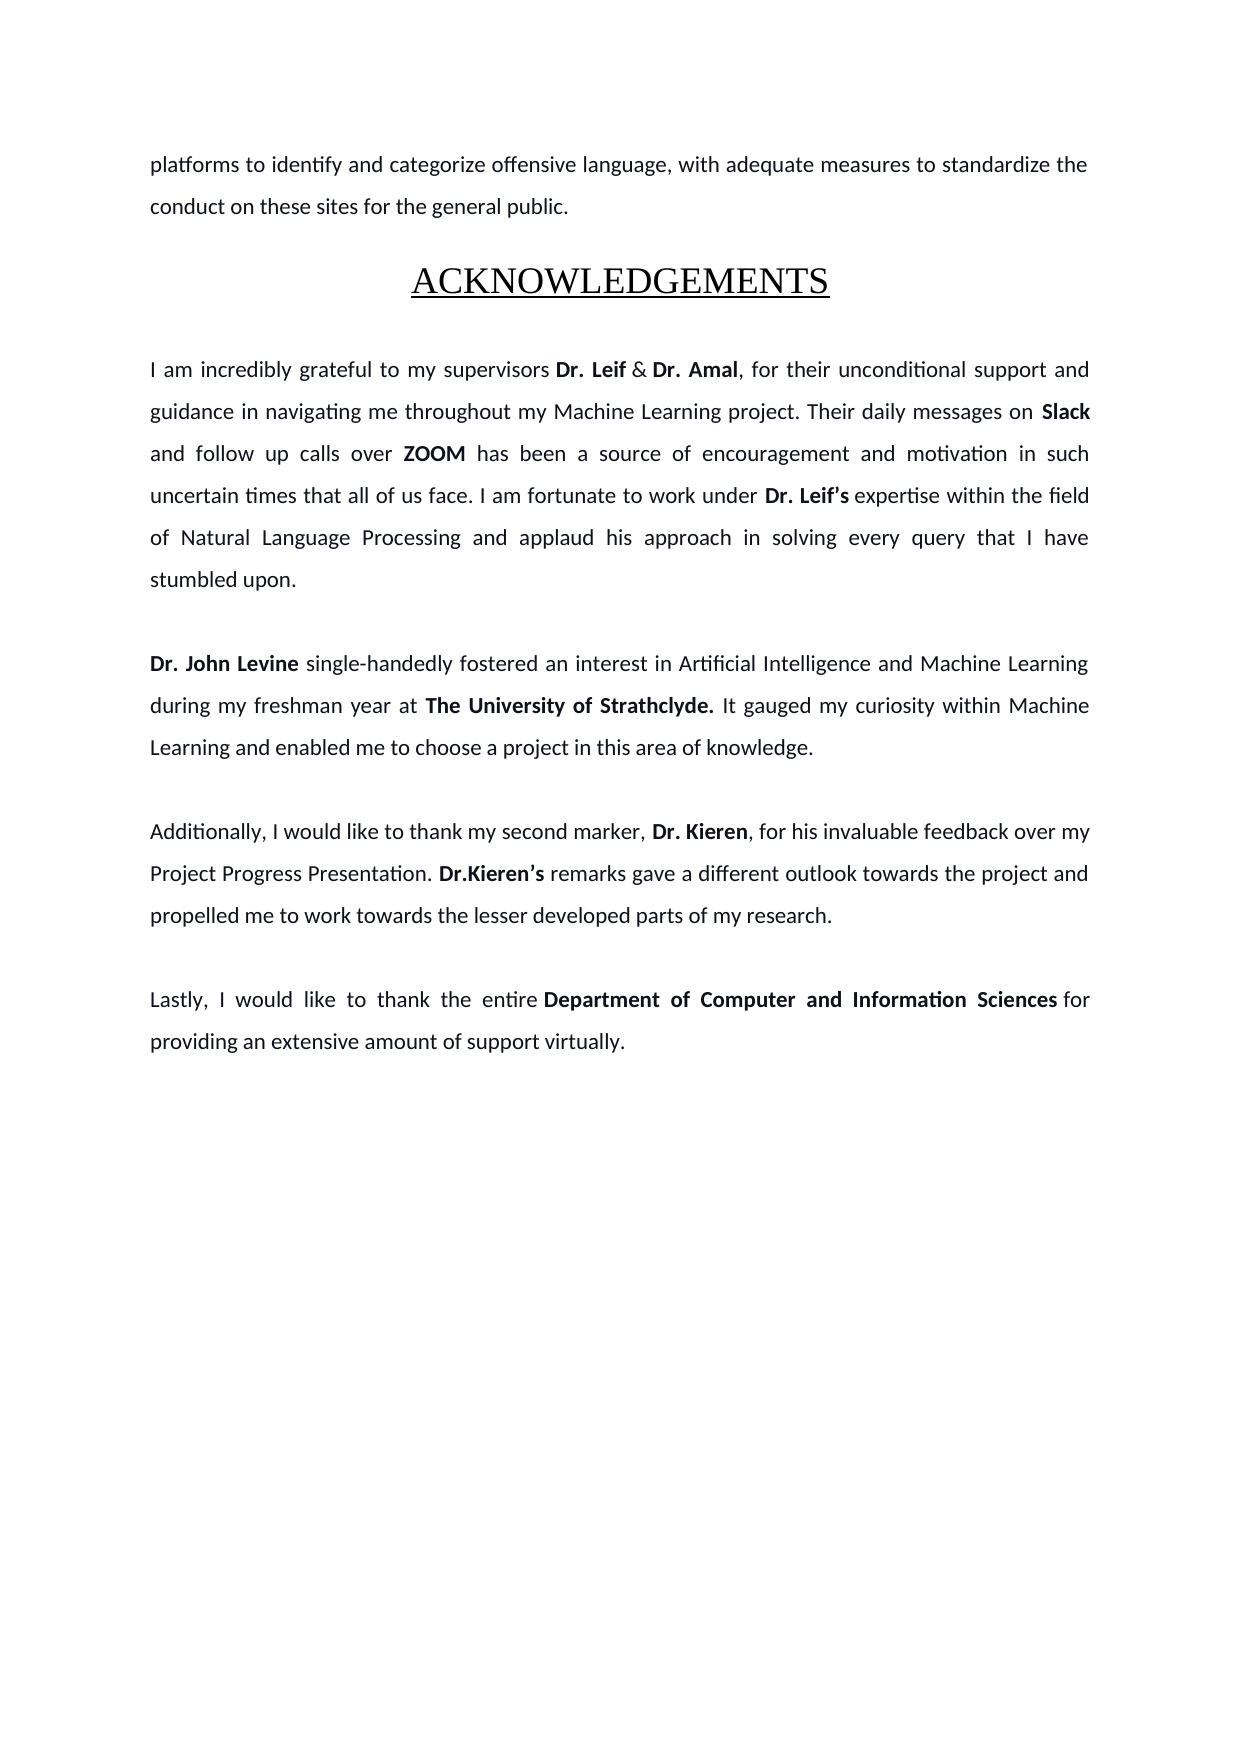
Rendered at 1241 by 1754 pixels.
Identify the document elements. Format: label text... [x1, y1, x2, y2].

text Dr. John Levine single-handedly fostered an interest in Artificial Intelligence and Machine Learning during my freshman year at The University of Strathclyde. It gauged my curiosity within Machine Learning and enabled me to choose a project in this area of knowledge. [150, 649, 1090, 761]
text Lastly, I would like to thank the entire Department of Computer and Information Sciences for providing an extensive amount of support virtually. [150, 985, 1090, 1055]
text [150, 150, 1090, 220]
text I am incredibly grateful to my supervisors Dr. Leif & Dr. Amal, for their unconditional support and guidance in navigating me throughout my Machine Learning project. Their daily messages on Slack and follow up calls over ZOOM has been a source of encouragement and motivation in such uncertain times that all of us face. I am fortunate to work under Dr. Leif’s expertise within the field of Natural Language Processing and applaud his approach in solving every query that I have stumbled upon. [150, 356, 1090, 593]
text Additionally, I would like to thank my second marker, Dr. Kieren, for his invaluable feedback over my Project Progress Presentation. Dr.Kieren’s remarks gave a different outlook towards the project and propelled me to work towards the lesser developed parts of my research. [150, 817, 1090, 929]
subtitle ACKNOWLEDGEMENTS [150, 259, 1090, 302]
